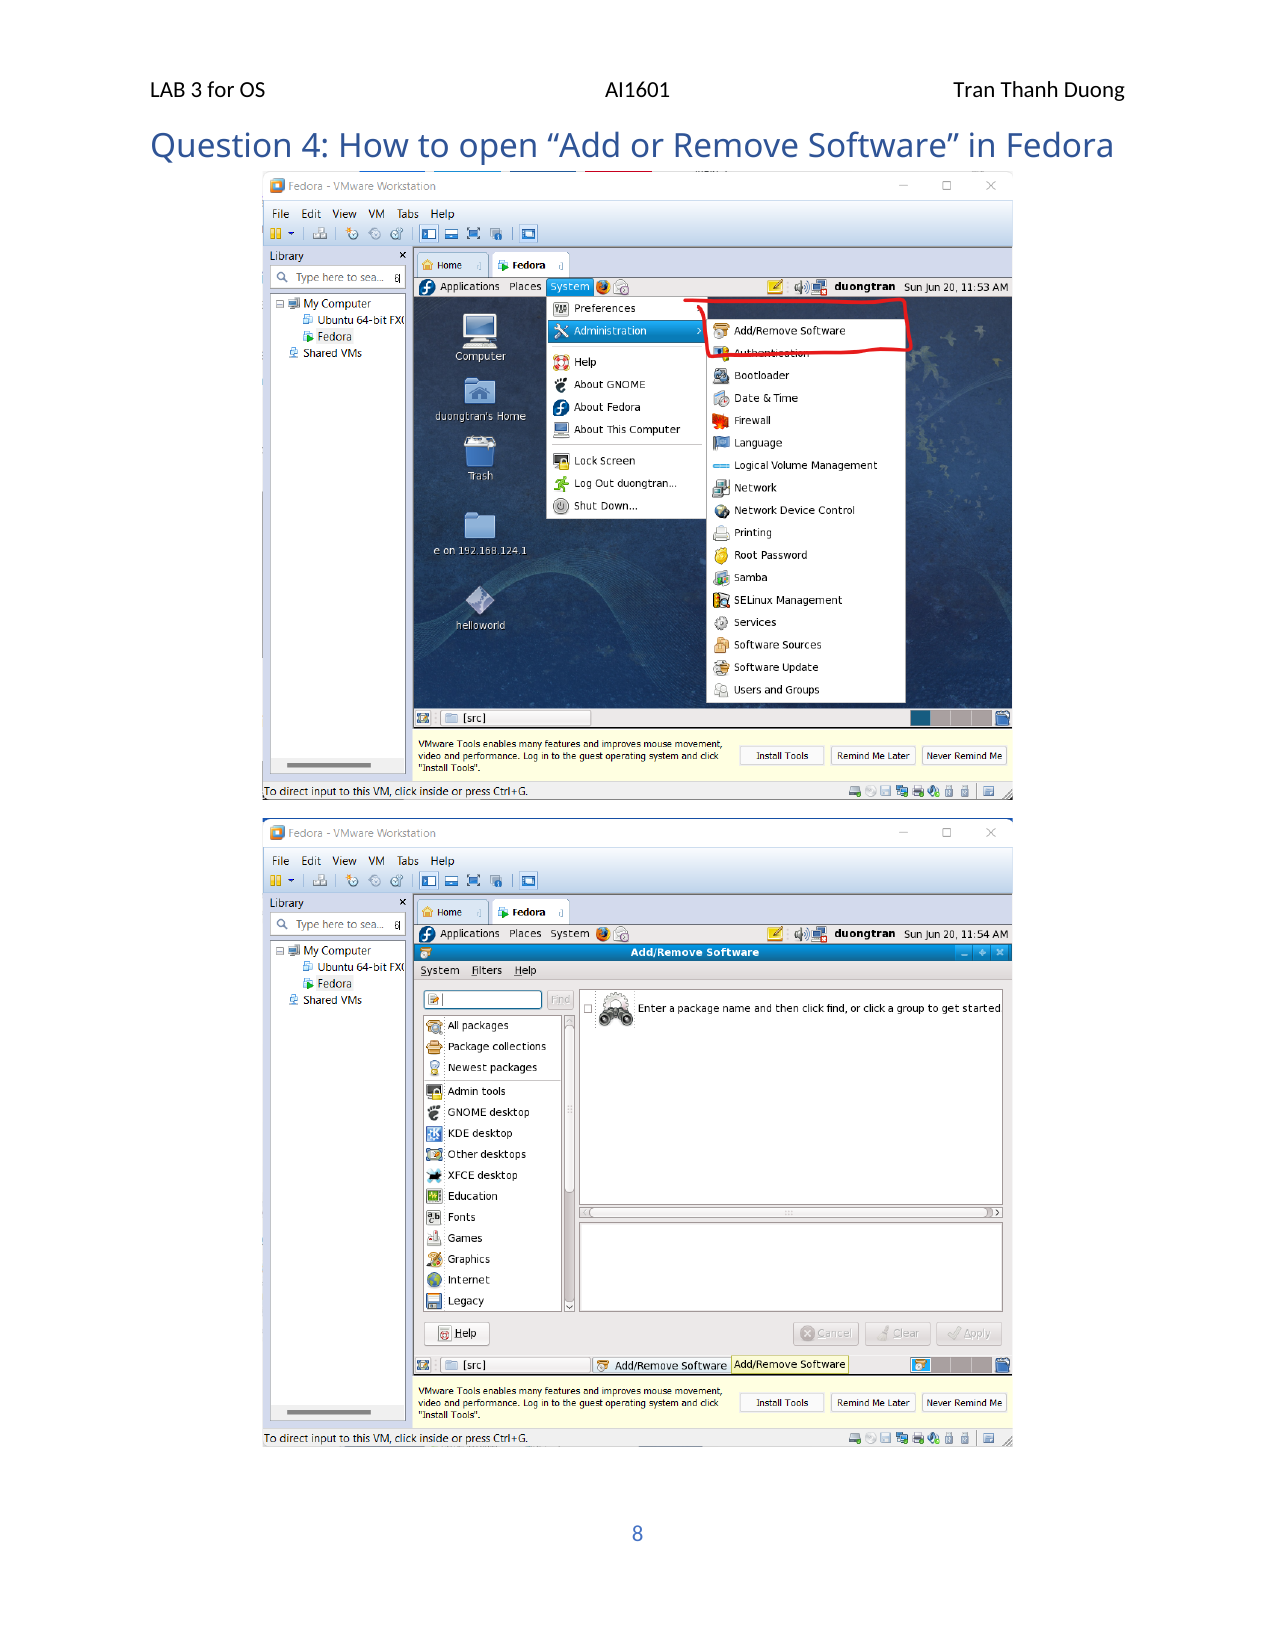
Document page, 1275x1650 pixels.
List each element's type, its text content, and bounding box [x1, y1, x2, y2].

subtitle Question 4: How to open “Add or Remove Software” in Fedora [150, 122, 1125, 168]
picture [262, 171, 1013, 800]
picture [262, 818, 1013, 1447]
